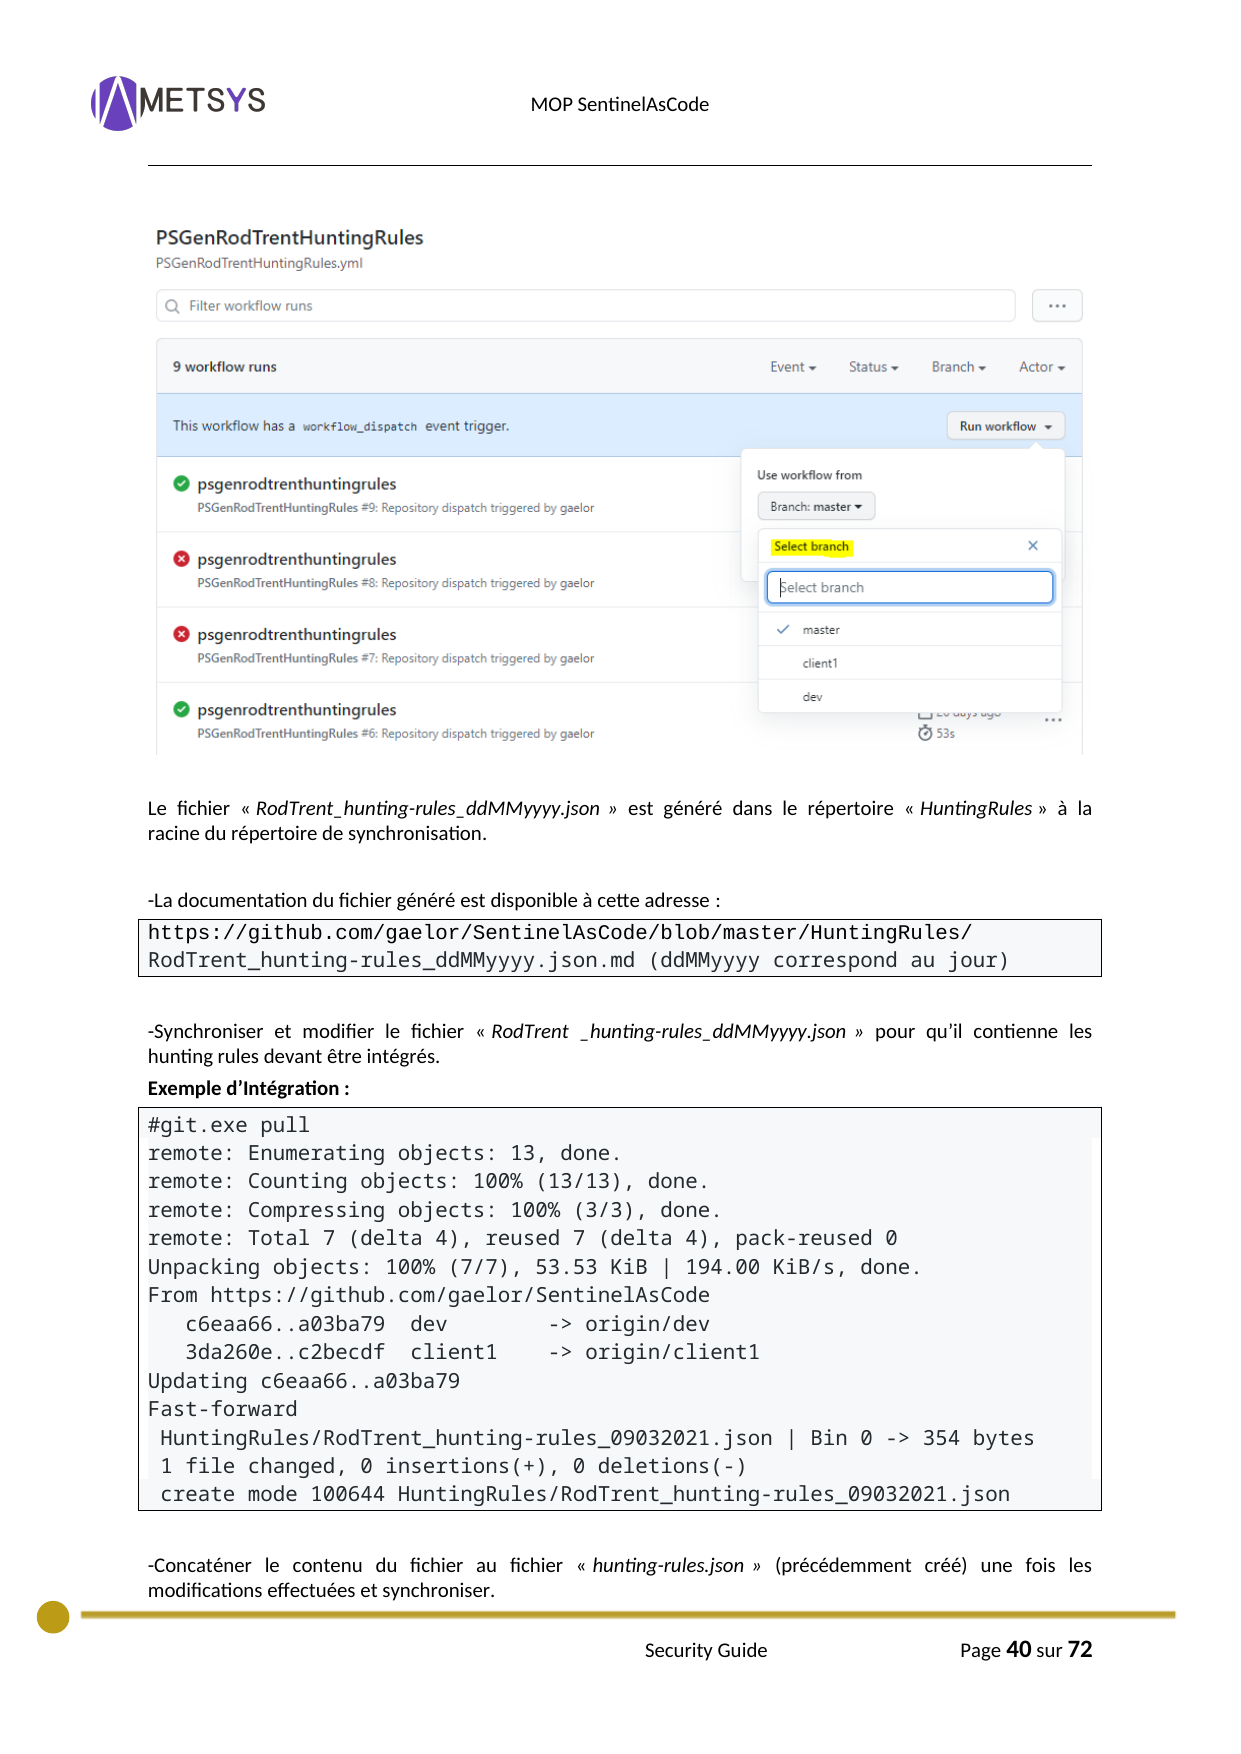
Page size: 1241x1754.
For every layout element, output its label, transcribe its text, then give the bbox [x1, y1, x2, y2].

text Unpacking objects: 100% (7/7), 53.53 KiB | 194.00 KiB/s, done. [148, 1252, 1092, 1280]
text remote: Counting objects: 100% (13/13), done. [148, 1167, 1092, 1195]
text c6eaa66..a03ba79 dev -> origin/dev [148, 1309, 1092, 1337]
text remote: Compressing objects: 100% (3/3), done. [148, 1195, 1092, 1223]
text HuntingRules/RodTrent_hunting-rules_09032021.json | Bin 0 -> 354 bytes [148, 1423, 1092, 1451]
text From https://github.com/gaelor/SentinelAsCode [148, 1280, 1092, 1309]
picture [147, 218, 1093, 755]
text create mode 100644 HuntingRules/RodTrent_hunting-rules_09032021.json [139, 1476, 1101, 1510]
text Fast-forward [148, 1394, 1092, 1423]
text https://github.com/gaelor/SentinelAsCode/blob/master/HuntingRules/RodTrent_hunting-rules_ddMMyyyy.json.md (ddMMyyyy correspond au jour) [139, 920, 1101, 976]
text #git.exe pull [139, 1108, 1101, 1138]
text -Concaténer le contenu du fichier au fichier « hunting-rules.json » (précédemment créé) une fois les modifications effectuées et synchroniser. [148, 1552, 1092, 1603]
text Exemple d’Intégration : [148, 1075, 1092, 1100]
text Updating c6eaa66..a03ba79 [148, 1366, 1092, 1394]
text 1 file changed, 0 insertions(+), 0 deletions(-) [148, 1451, 1092, 1476]
text Le fichier « RodTrent_hunting-rules_ddMMyyyy.json » est généré dans le répertoire « HuntingRules » à la racine du répertoire de synchronisation. [148, 795, 1092, 846]
text -La documentation du fichier généré est disponible à cette adresse : [148, 887, 1092, 912]
text remote: Total 7 (delta 4), reused 7 (delta 4), pack-reused 0 [148, 1223, 1092, 1252]
text -Synchroniser et modifier le fichier « RodTrent _hunting-rules_ddMMyyyy.json » pour qu’il contienne les hunting rules devant être intégrés. [148, 1018, 1092, 1069]
text 3da260e..c2becdf client1 -> origin/client1 [148, 1337, 1092, 1366]
picture [79, 1600, 1179, 1627]
text remote: Enumerating objects: 13, done. [148, 1138, 1092, 1167]
